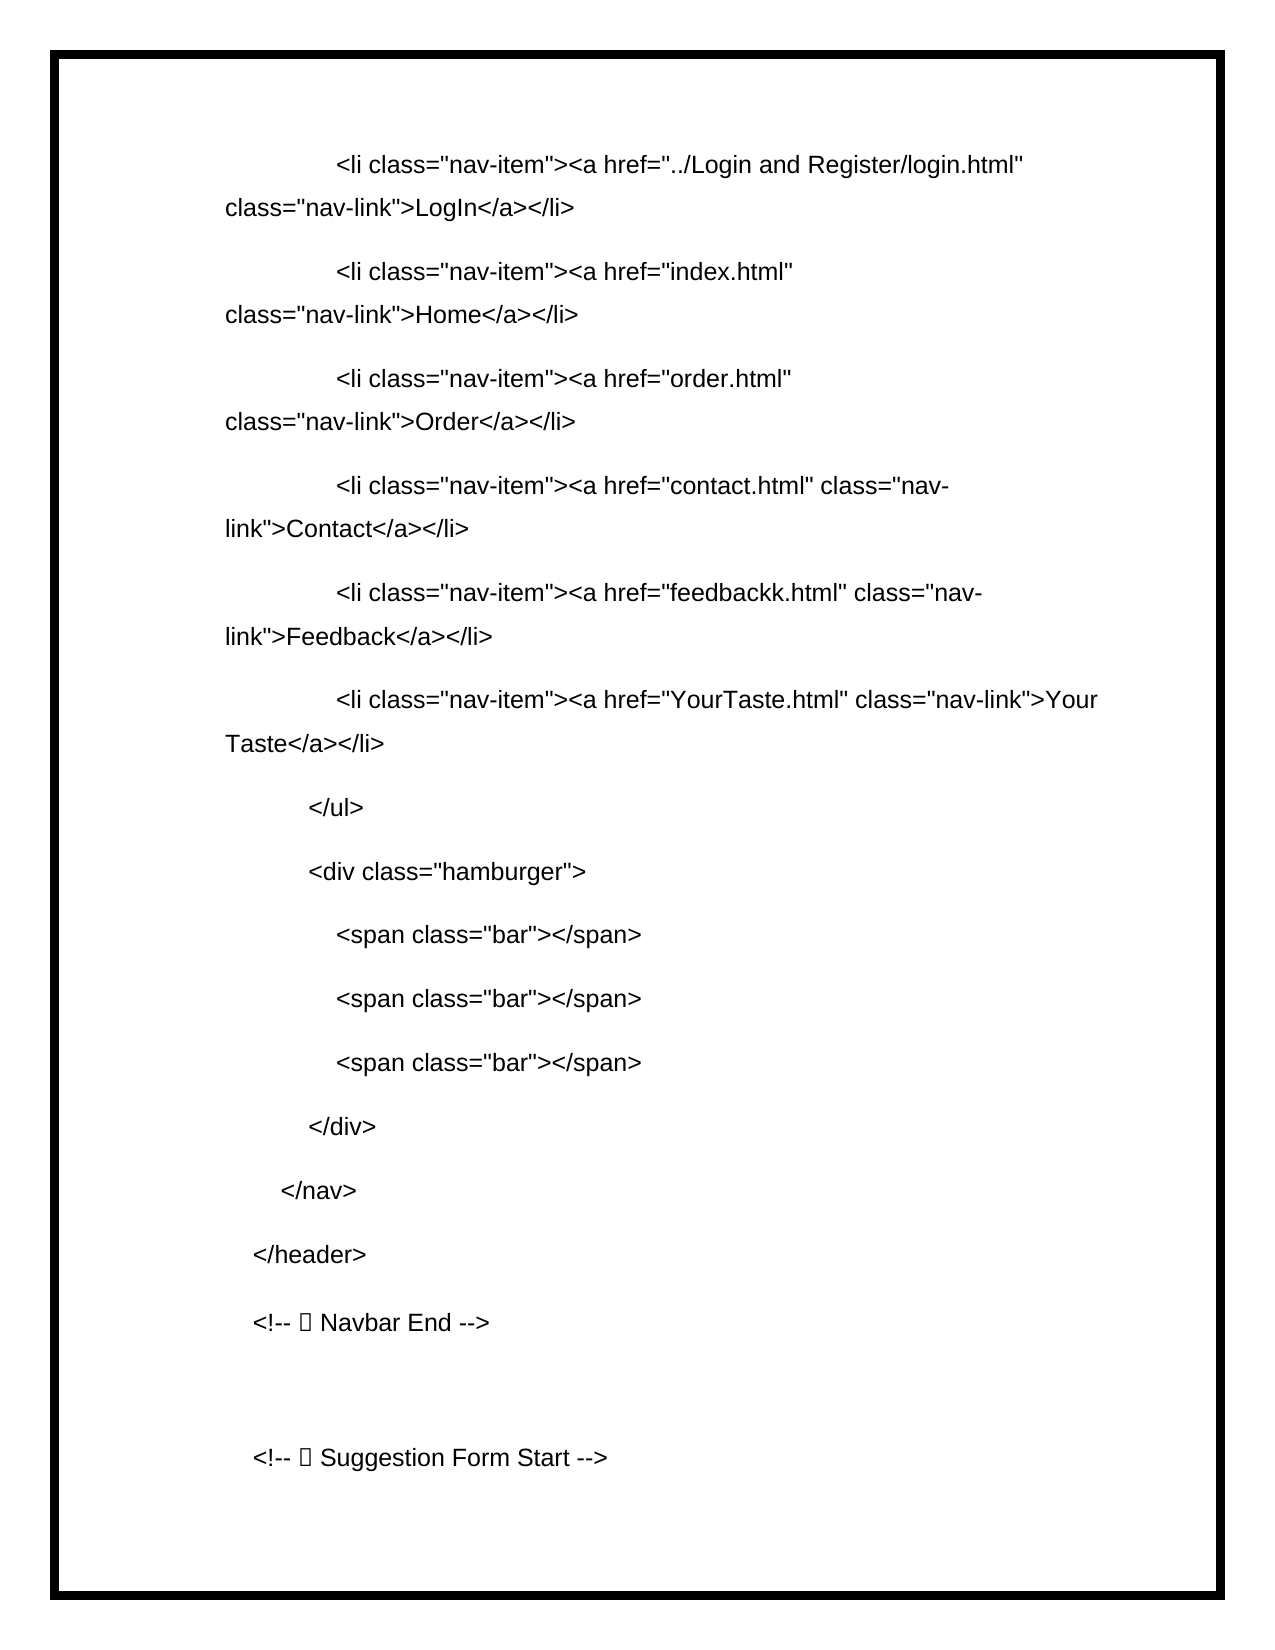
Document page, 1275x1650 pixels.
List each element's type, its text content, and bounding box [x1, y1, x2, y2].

text <!-- ✅ Suggestion Form Start --> [225, 1440, 1125, 1474]
text </nav> [225, 1176, 1125, 1205]
text <li class="nav-item"><a href="feedbackk.html" class="nav-link">Feedback</a></li> [225, 578, 1125, 650]
text <div class="hamburger"> [225, 856, 1125, 885]
text <span class="bar"></span> [225, 1048, 1125, 1077]
text </header> [225, 1240, 1125, 1269]
text <span class="bar"></span> [225, 984, 1125, 1013]
text <li class="nav-item"><a href="contact.html" class="nav-link">Contact</a></li> [225, 471, 1125, 543]
text <!-- ✅ Navbar End --> [225, 1304, 1125, 1338]
text <li class="nav-item"><a href="../Login and Register/login.html" class="nav-link">LogIn</a></li> [225, 150, 1125, 222]
text <li class="nav-item"><a href="YourTaste.html" class="nav-link">Your Taste</a></li> [225, 685, 1125, 757]
text </div> [225, 1112, 1125, 1141]
text <li class="nav-item"><a href="order.html" class="nav-link">Order</a></li> [225, 364, 1125, 436]
text <li class="nav-item"><a href="index.html" class="nav-link">Home</a></li> [225, 257, 1125, 329]
text <span class="bar"></span> [225, 920, 1125, 949]
text </ul> [225, 792, 1125, 821]
